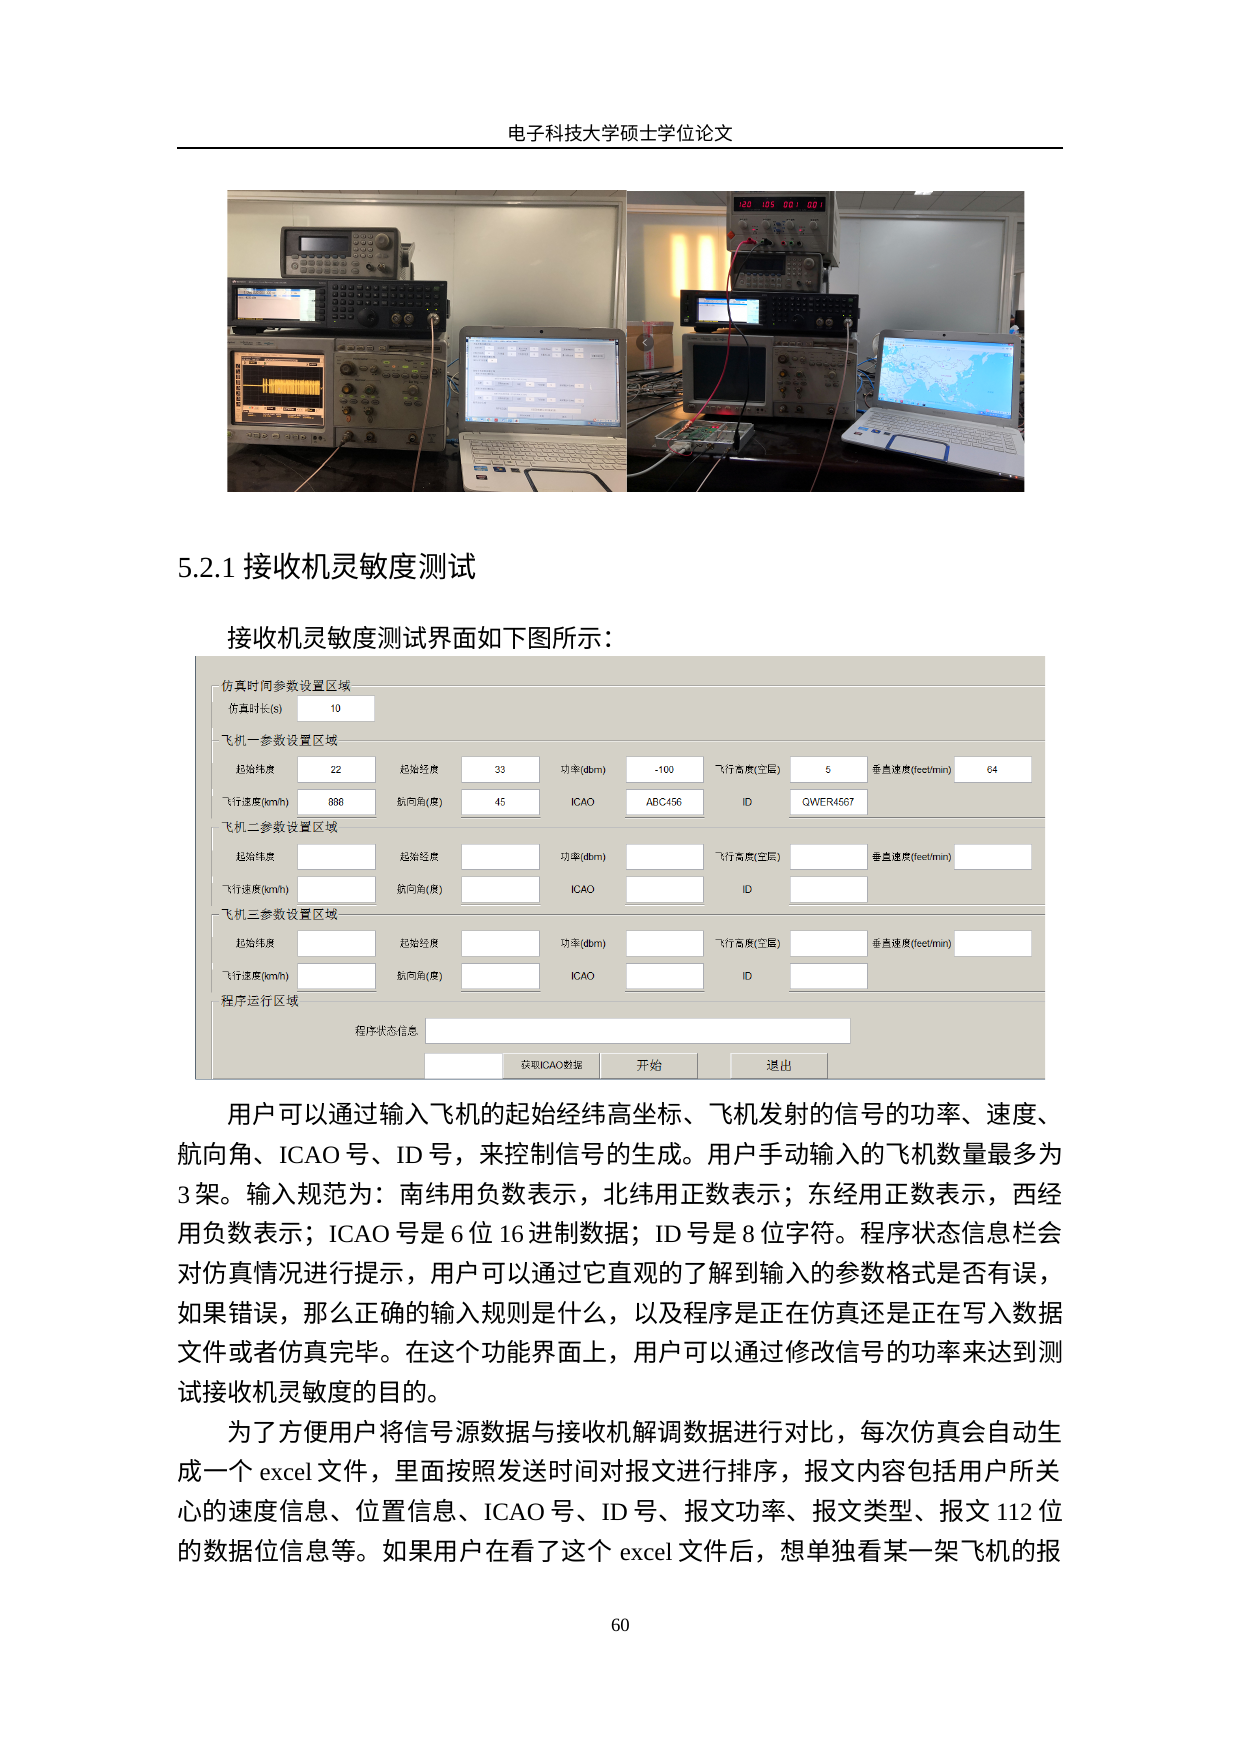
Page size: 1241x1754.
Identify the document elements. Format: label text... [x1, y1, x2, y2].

text 5.2.1 接收机灵敏度测试 [177, 525, 1063, 604]
picture [195, 656, 1045, 1080]
text 接收机灵敏度测试界面如下图所示： [177, 617, 1063, 656]
picture [227, 190, 1025, 492]
text 用户可以通过输入飞机的起始经纬高坐标、飞机发射的信号的功率、速度、航向角、ICAO号、ID号，来控制信号的生成。用户手动输入的飞机数量最多为3架。输入规范为：南纬用负数表示，北纬用正数表示；东经用正数表示，西经用负数表示；ICAO号是6位16进制数据；ID号是8位字符。程序状态信息栏会对仿真情况进行提示，用户可以通过它直观的了解到输入的参数格式是否有误，如果错误，那么正确的输入规则是什么，以及程序是正在仿真还是正在写入数据文件或者仿真完毕。在这个功能界面上，用户可以通过修改信号的功率来达到测试接收机灵敏度的目的。 [177, 1093, 1063, 1411]
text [177, 1411, 1063, 1569]
